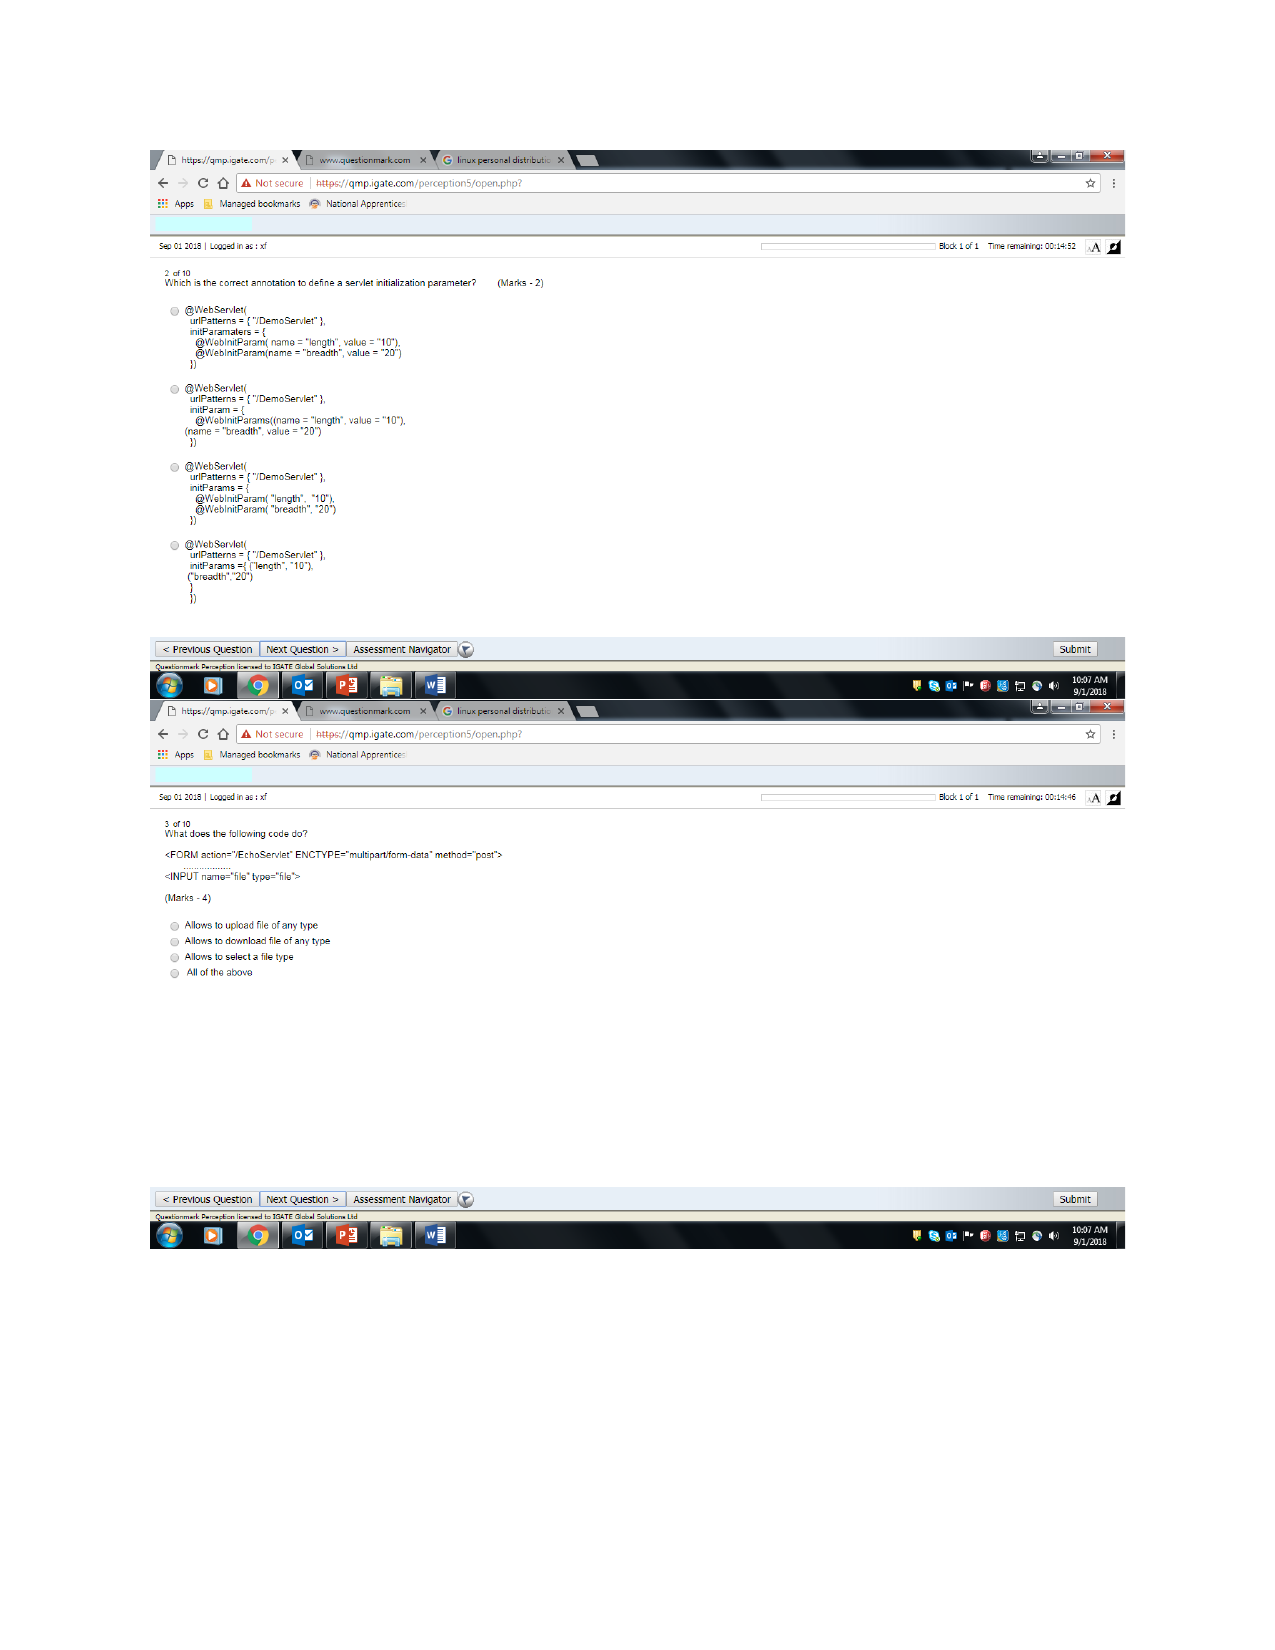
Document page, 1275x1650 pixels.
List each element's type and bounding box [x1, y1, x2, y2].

picture [150, 700, 1125, 1249]
picture [150, 150, 1125, 699]
